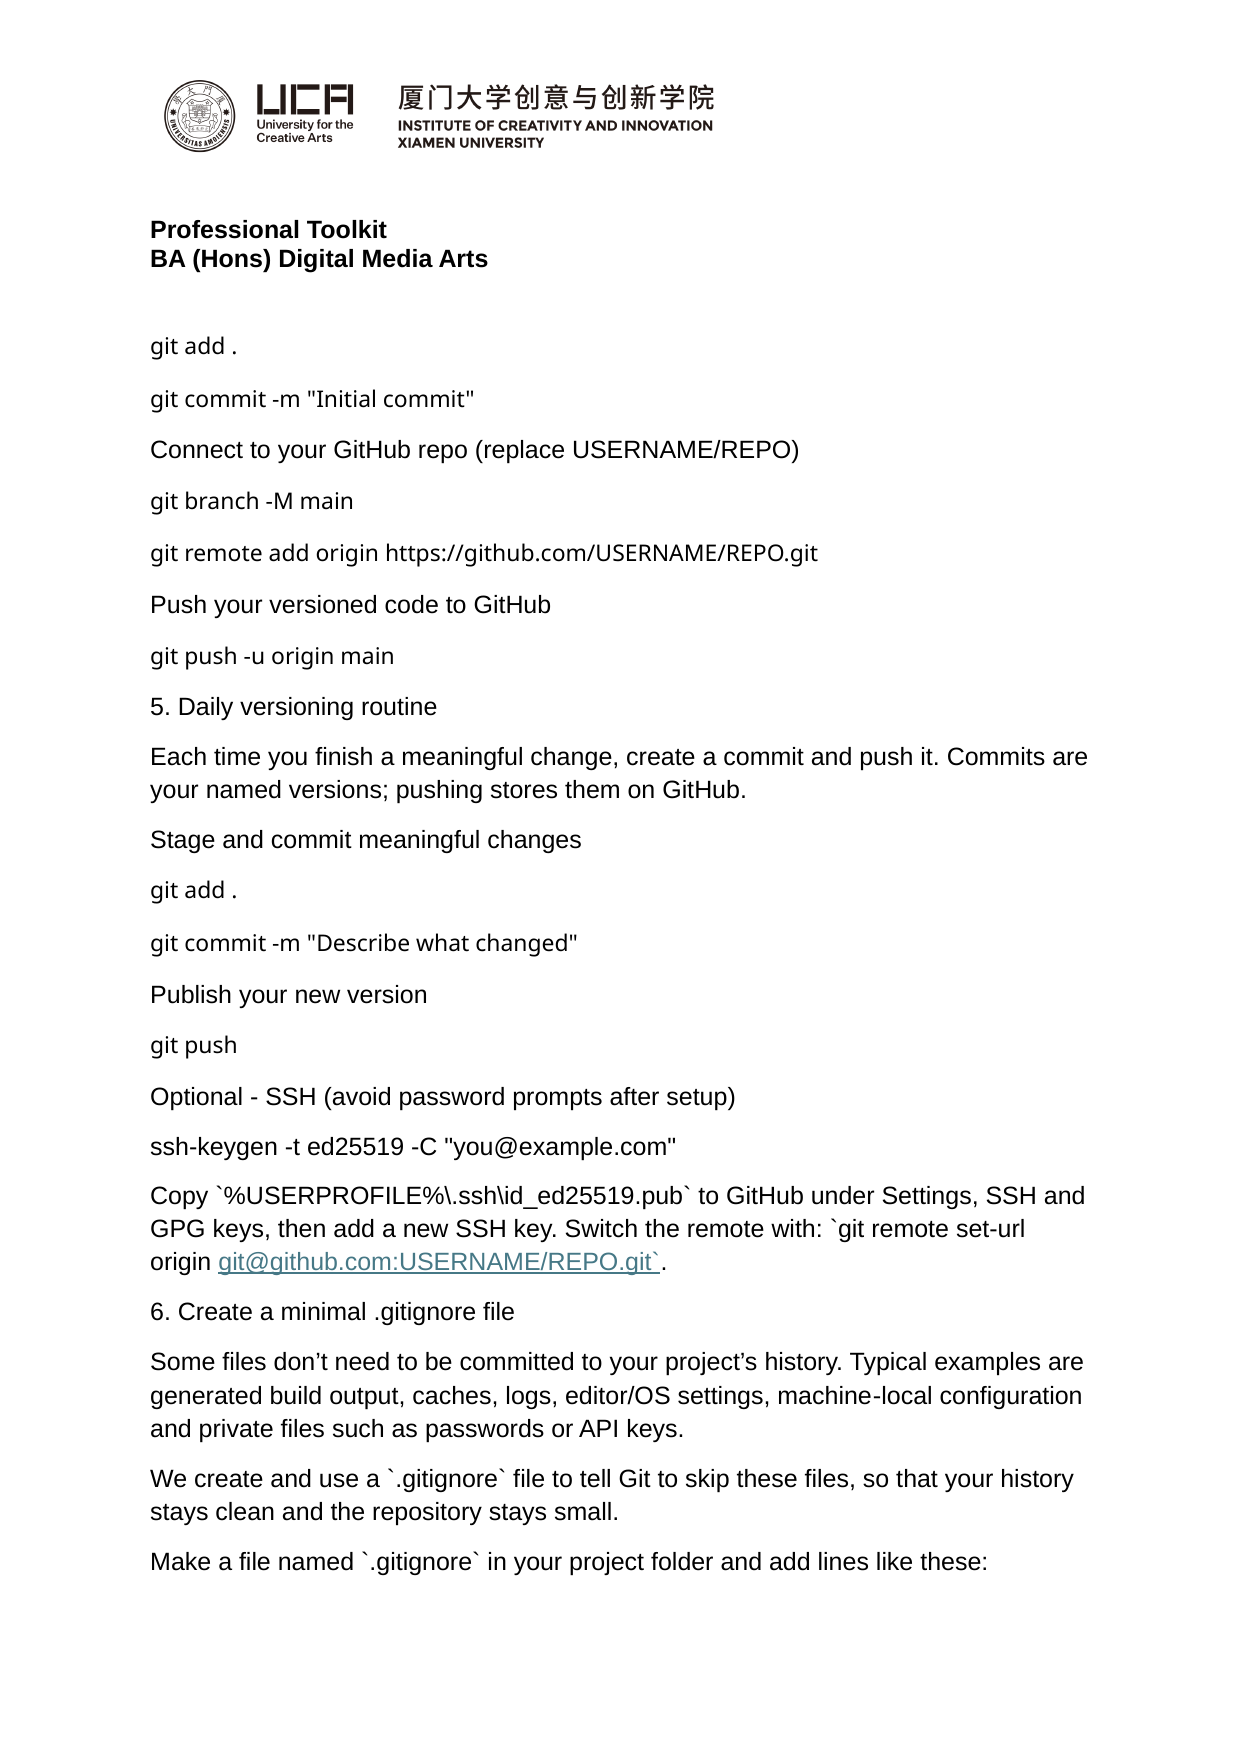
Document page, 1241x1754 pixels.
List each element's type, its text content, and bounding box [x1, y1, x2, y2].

text git commit -m "Describe what changed" [150, 927, 1090, 958]
text Push your versioned code to GitHub [150, 590, 1090, 619]
text git commit -m "Initial commit" [150, 382, 1090, 414]
text 6. Create a minimal .gitignore file [150, 1297, 1090, 1326]
text Publish your new version [150, 979, 1090, 1008]
text We create and use a `.gitignore` file to tell Git to skip these files, so that your history stays clean and the repository stays small. [150, 1464, 1090, 1526]
text 5. Daily versioning routine [150, 692, 1090, 721]
text git branch -M main [150, 485, 1090, 516]
text git push [150, 1029, 1090, 1061]
text Stage and commit meaningful changes [150, 825, 1090, 853]
text Optional - SSH (avoid password prompts after setup) [150, 1082, 1090, 1111]
text ssh-keygen -t ed25519 -C "you@example.com" [150, 1132, 1090, 1160]
text Make a file named `.gitignore` in your project folder and add lines like these: [150, 1546, 1090, 1575]
text Each time you finish a meaningful change, create a commit and push it. Commits are your named versions; pushing stores them on GitHub. [150, 742, 1090, 804]
text git push -u origin main [150, 640, 1090, 671]
text Copy `%USERPROFILE%\.ssh\id_ed25519.pub` to GitHub under Settings, SSH and GPG keys, then add a new SSH key. Switch the remote with: `git remote set-url origin git@github.com:USERNAME/REPO.git`. [150, 1181, 1090, 1276]
text git add . [150, 330, 1090, 361]
text git add . [150, 874, 1090, 906]
picture [150, 73, 813, 158]
text Some files don’t need to be committed to your project’s history. Typical examples are generated build output, caches, logs, editor/OS settings, machine‑local configuration and private files such as passwords or API keys. [150, 1347, 1090, 1443]
text Connect to your GitHub repo (replace USERNAME/REPO) [150, 435, 1090, 464]
text git remote add origin https://github.com/USERNAME/REPO.git [150, 537, 1090, 569]
